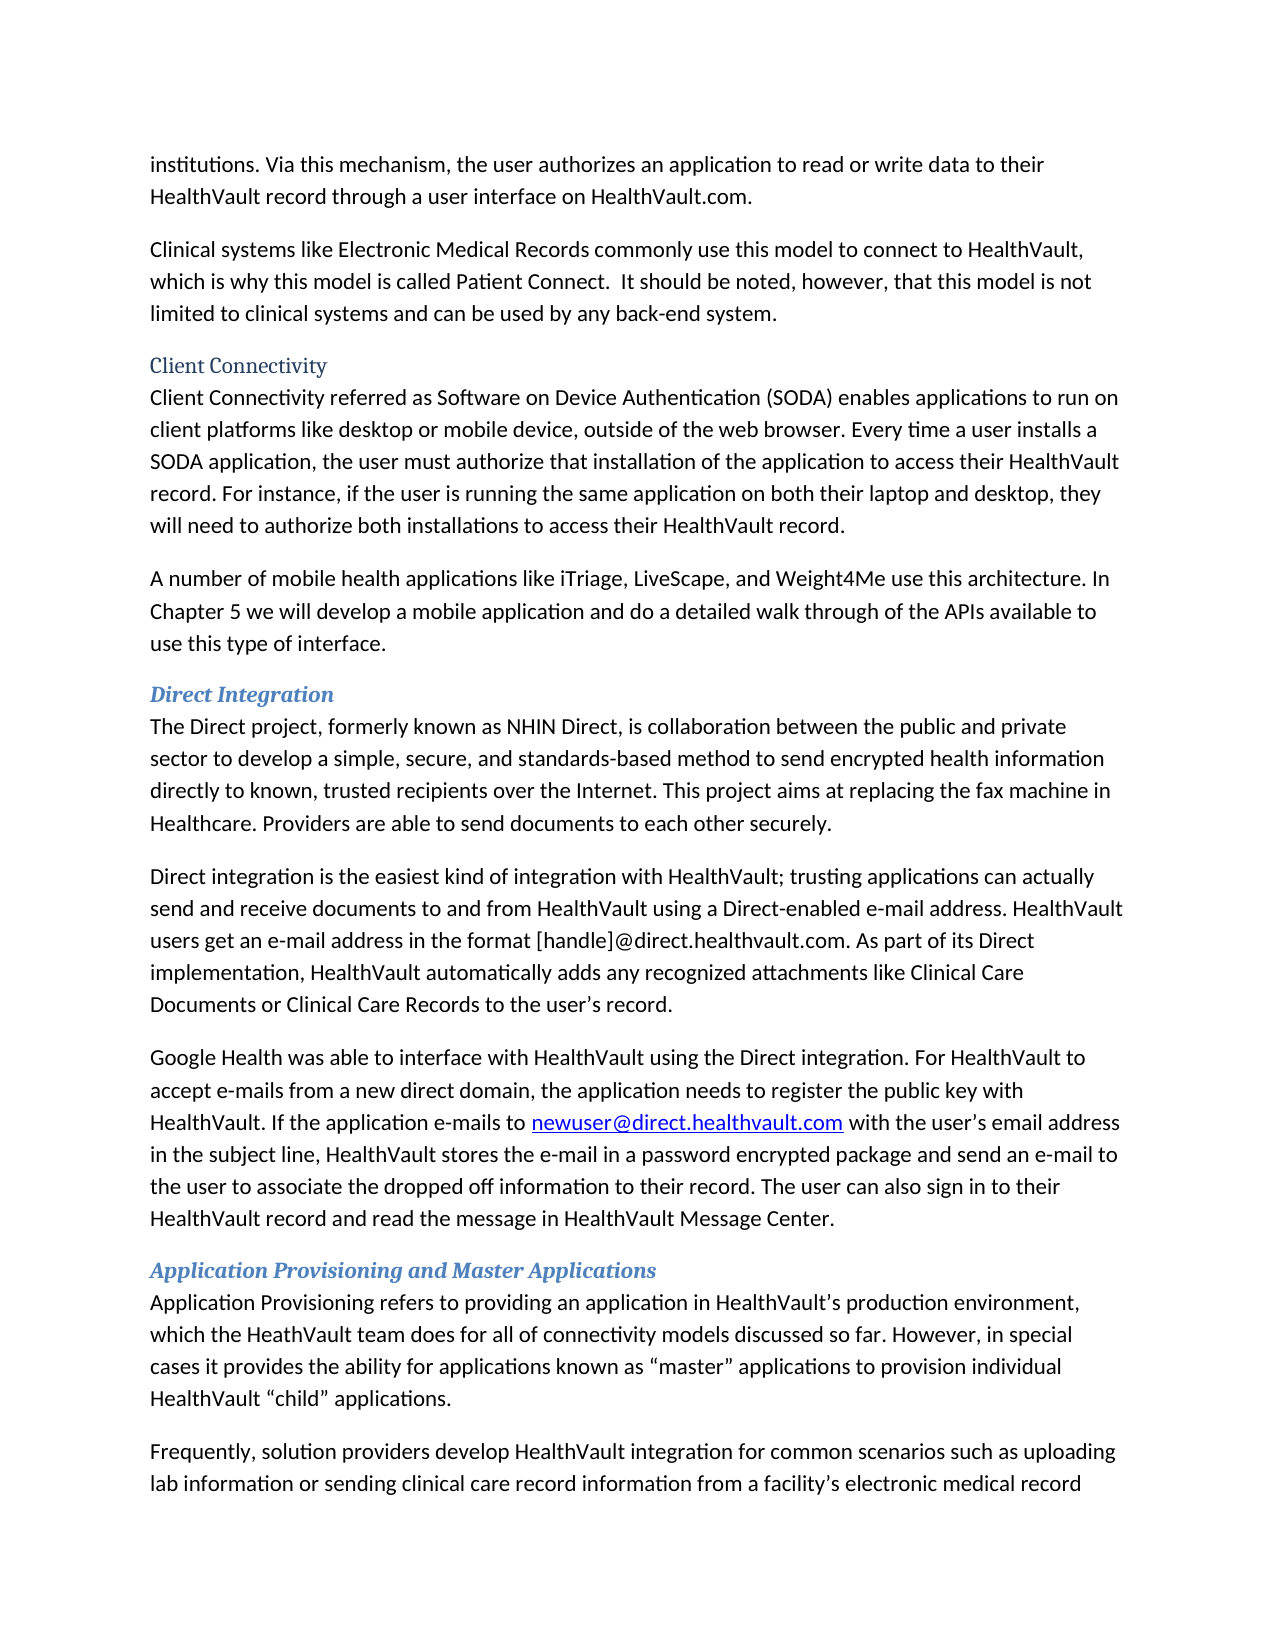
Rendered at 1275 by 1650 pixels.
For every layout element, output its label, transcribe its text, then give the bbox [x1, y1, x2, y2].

subtitle Client Connectivity [150, 353, 1125, 379]
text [150, 1437, 1125, 1497]
subtitle Direct Integration [150, 682, 1125, 708]
text Direct integration is the easiest kind of integration with HealthVault; trusting applications can actually send and receive documents to and from HealthVault using a Direct-enabled e-mail address. HealthVault users get an e-mail address in the format [handle]@direct.healthvault.com. As part of its Direct implementation, HealthVault automatically adds any recognized attachments like Clinical Care Documents or Clinical Care Records to the user’s record. [150, 862, 1125, 1018]
subtitle Application Provisioning and Master Applications [150, 1257, 1125, 1284]
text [150, 150, 1125, 210]
text The Direct project, formerly known as NHIN Direct, is collaboration between the public and private sector to develop a simple, secure, and standards-based method to send encrypted health information directly to known, trusted recipients over the Internet. This project aims at replacing the fax machine in Healthcare. Providers are able to send documents to each other securely. [150, 712, 1125, 837]
text Application Provisioning refers to providing an application in HealthVault’s production environment, which the HeathVault team does for all of connectivity models discussed so far. However, in special cases it provides the ability for applications known as “master” applications to provision individual HealthVault “child” applications. [150, 1288, 1125, 1412]
text Google Health was able to interface with HealthVault using the Direct integration. For HealthVault to accept e-mails from a new direct domain, the application needs to register the public key with HealthVault. If the application e-mails to newuser@direct.healthvault.com with the user’s email address in the subject line, HealthVault stores the e-mail in a password encrypted package and send an e-mail to the user to associate the dropped off information to their record. The user can also sign in to their HealthVault record and read the message in HealthVault Message Center. [150, 1043, 1125, 1232]
text A number of mobile health applications like iTriage, LiveScape, and Weight4Me use this architecture. In Chapter 5 we will develop a mobile application and do a detailed walk through of the APIs available to use this type of interface. [150, 564, 1125, 657]
text Clinical systems like Electronic Medical Records commonly use this model to connect to HealthVault, which is why this model is called Patient Connect. It should be noted, however, that this model is not limited to clinical systems and can be used by any back-end system. [150, 235, 1125, 328]
text Client Connectivity referred as Software on Device Authentication (SODA) enables applications to run on client platforms like desktop or mobile device, outside of the web browser. Every time a user installs a SODA application, the user must authorize that installation of the application to access their HealthVault record. For instance, if the user is running the same application on both their laptop and desktop, they will need to authorize both installations to access their HealthVault record. [150, 383, 1125, 539]
